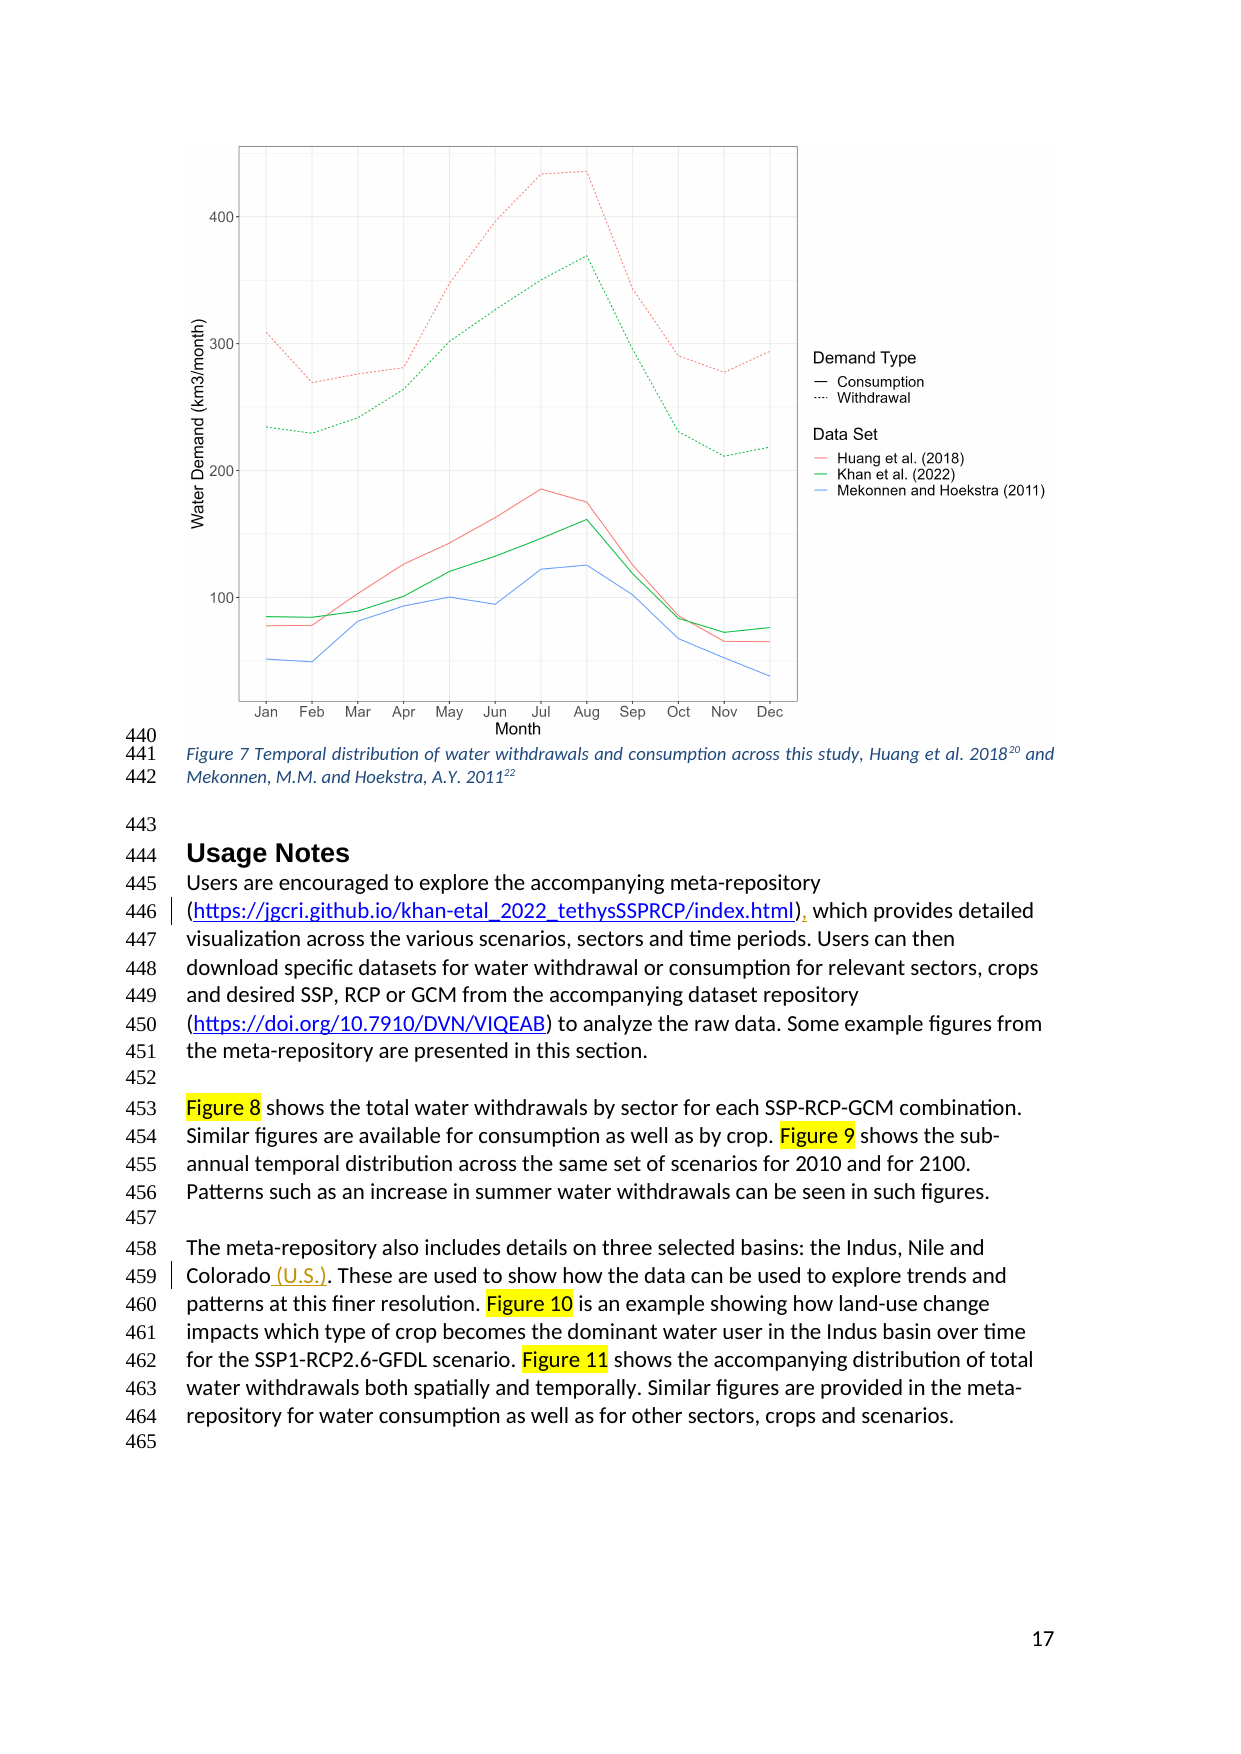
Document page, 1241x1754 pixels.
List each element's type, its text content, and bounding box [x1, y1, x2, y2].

subtitle Usage Notes [186, 837, 1054, 868]
text Figure 8 shows the total water withdrawals by sector for each SSP-RCP-GCM combination. Similar figures are available for consumption as well as by crop. Figure 9 shows the sub-annual temporal distribution across the same set of scenarios for 2010 and for 2100. Patterns such as an increase in summer water withdrawals can be seen in such figures. [186, 1093, 1054, 1205]
text The meta-repository also includes details on three selected basins: the Indus, Nile and Colorado. These are used to show how the data can be used to explore trends and patterns at this finer resolution. Figure 10 is an example showing how land-use change impacts which type of crop becomes the dominant water user in the Indus basin over time for the SSP1-RCP2.6-GFDL scenario. Figure 11 shows the accompanying distribution of total water withdrawals both spatially and temporally. Similar figures are provided in the meta-repository for water consumption as well as for other sectors, crops and scenarios. [186, 1233, 1054, 1429]
picture [186, 141, 1054, 743]
text Figure 7 Temporal distribution of water withdrawals and consumption across this study, Huang et al. 201820 and Mekonnen, M.M. and Hoekstra, A.Y. 201122 [186, 743, 1054, 788]
text Users are encouraged to explore the accompanying meta-repository (https://jgcri.github.io/khan-etal_2022_tethysSSPRCP/index.html) which provides detailed visualization across the various scenarios, sectors and time periods. Users can then download specific datasets for water withdrawal or consumption for relevant sectors, crops and desired SSP, RCP or GCM from the accompanying dataset repository (https://doi.org/10.7910/DVN/VIQEAB) to analyze the raw data. Some example figures from the meta-repository are presented in this section. [186, 868, 1054, 1065]
